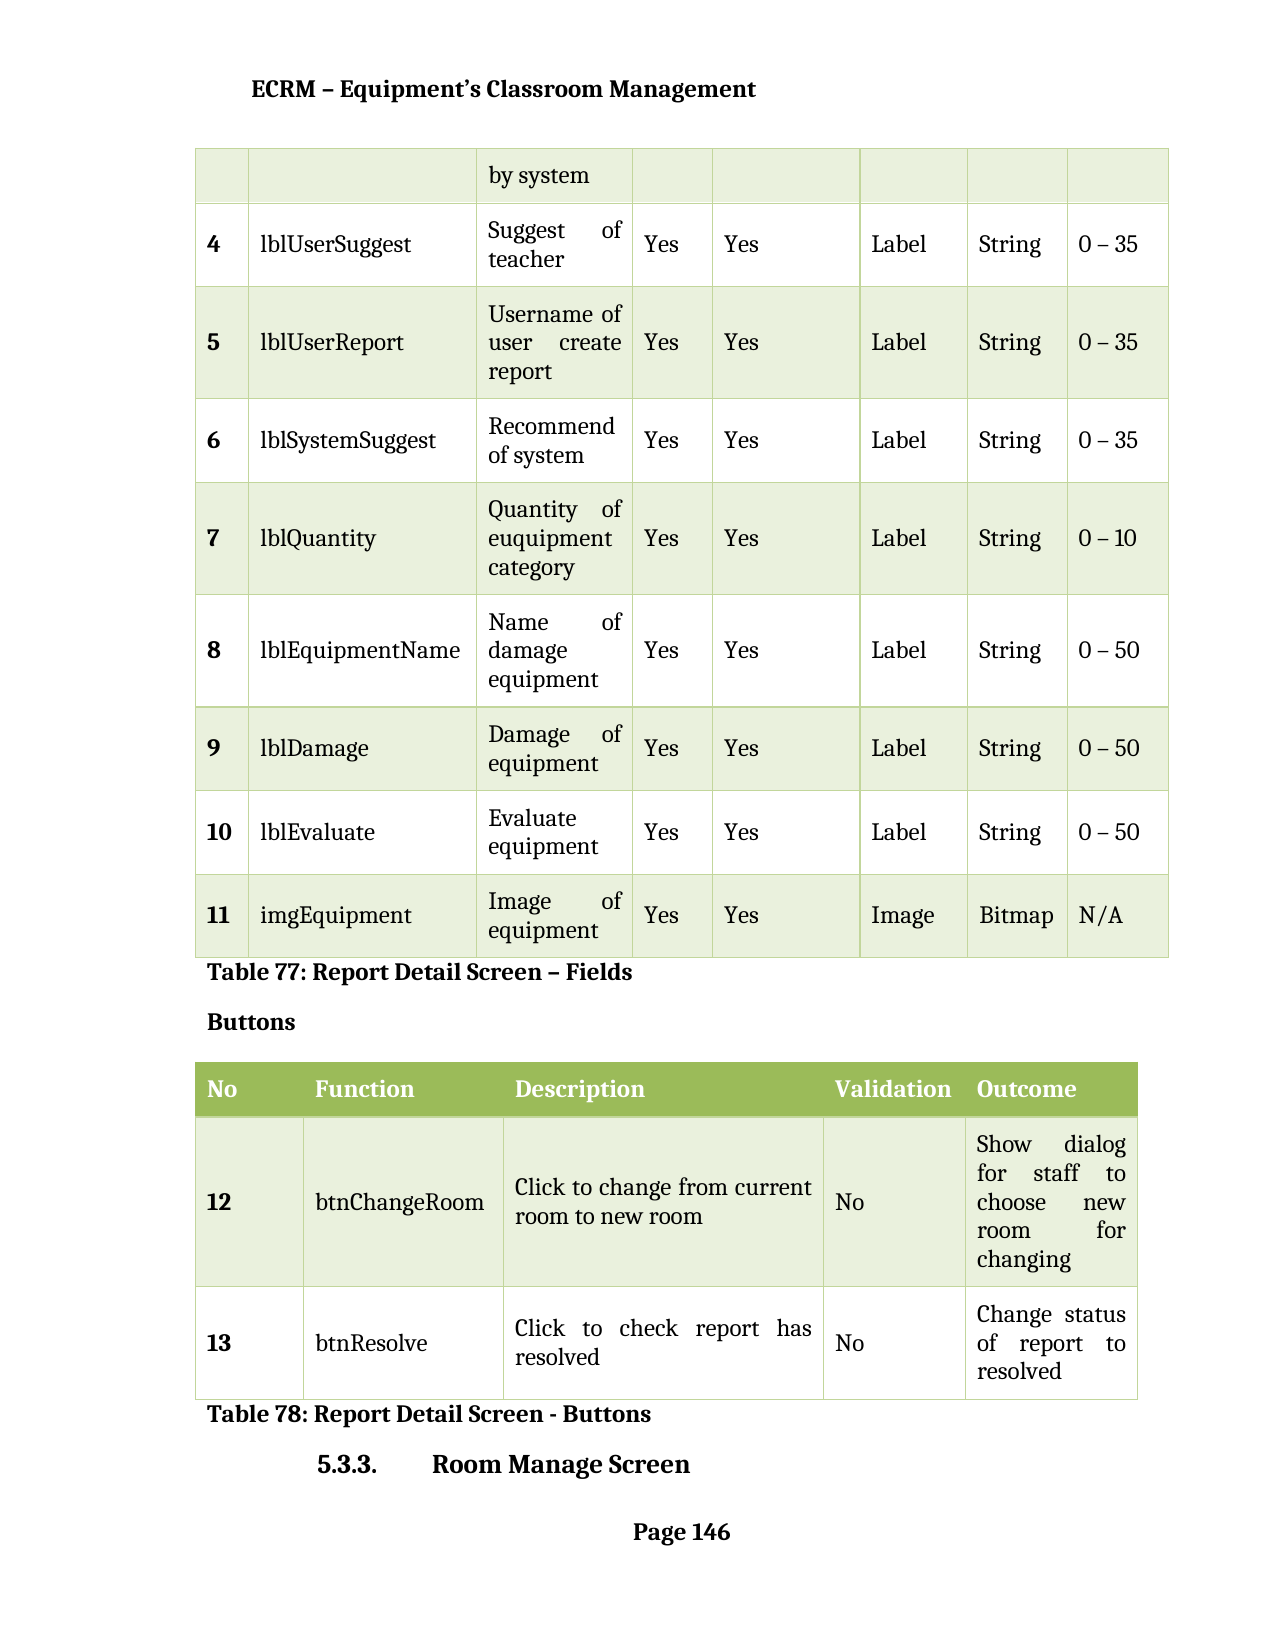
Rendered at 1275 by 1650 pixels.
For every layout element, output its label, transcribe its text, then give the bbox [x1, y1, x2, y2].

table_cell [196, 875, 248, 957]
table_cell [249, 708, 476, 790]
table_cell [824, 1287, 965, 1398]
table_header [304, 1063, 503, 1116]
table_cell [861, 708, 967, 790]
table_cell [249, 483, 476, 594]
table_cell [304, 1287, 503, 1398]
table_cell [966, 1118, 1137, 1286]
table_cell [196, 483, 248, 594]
text Buttons [207, 1008, 1157, 1036]
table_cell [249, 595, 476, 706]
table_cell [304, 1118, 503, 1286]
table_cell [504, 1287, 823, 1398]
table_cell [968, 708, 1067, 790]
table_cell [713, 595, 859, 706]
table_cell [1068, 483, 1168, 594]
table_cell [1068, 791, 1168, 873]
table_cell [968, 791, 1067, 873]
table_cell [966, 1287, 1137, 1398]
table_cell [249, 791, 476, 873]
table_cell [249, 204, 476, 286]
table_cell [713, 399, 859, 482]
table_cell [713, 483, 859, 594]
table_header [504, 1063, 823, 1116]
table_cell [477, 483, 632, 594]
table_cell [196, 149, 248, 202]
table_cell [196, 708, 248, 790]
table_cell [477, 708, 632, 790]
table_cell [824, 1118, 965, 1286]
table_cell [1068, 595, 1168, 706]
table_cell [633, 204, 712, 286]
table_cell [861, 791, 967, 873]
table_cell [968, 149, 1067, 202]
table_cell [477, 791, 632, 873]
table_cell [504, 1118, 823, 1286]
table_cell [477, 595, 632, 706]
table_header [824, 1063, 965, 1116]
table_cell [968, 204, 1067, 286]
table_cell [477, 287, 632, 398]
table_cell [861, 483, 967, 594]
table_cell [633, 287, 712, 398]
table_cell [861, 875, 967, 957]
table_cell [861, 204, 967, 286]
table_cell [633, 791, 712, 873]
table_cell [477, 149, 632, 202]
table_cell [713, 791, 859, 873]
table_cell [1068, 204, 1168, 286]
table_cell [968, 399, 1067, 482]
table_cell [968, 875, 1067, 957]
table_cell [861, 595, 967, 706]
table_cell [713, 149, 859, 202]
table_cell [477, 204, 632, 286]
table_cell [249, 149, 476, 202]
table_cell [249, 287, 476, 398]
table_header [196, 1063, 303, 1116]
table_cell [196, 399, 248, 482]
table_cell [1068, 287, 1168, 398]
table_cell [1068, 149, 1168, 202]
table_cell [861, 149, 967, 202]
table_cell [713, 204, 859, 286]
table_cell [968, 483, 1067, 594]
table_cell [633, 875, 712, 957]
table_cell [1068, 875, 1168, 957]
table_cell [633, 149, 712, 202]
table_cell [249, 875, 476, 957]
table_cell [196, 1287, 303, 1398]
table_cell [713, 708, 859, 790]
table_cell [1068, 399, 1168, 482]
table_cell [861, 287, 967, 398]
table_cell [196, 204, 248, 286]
list Room Manage Screen [317, 1449, 1157, 1480]
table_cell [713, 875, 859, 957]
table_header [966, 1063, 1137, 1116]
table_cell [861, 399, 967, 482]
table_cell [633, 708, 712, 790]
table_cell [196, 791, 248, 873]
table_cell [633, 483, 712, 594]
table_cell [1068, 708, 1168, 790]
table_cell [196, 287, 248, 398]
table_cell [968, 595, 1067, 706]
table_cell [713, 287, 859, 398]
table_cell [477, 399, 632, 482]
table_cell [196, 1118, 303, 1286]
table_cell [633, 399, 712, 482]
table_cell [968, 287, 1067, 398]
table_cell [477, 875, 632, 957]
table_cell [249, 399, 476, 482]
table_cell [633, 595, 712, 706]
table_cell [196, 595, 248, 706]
